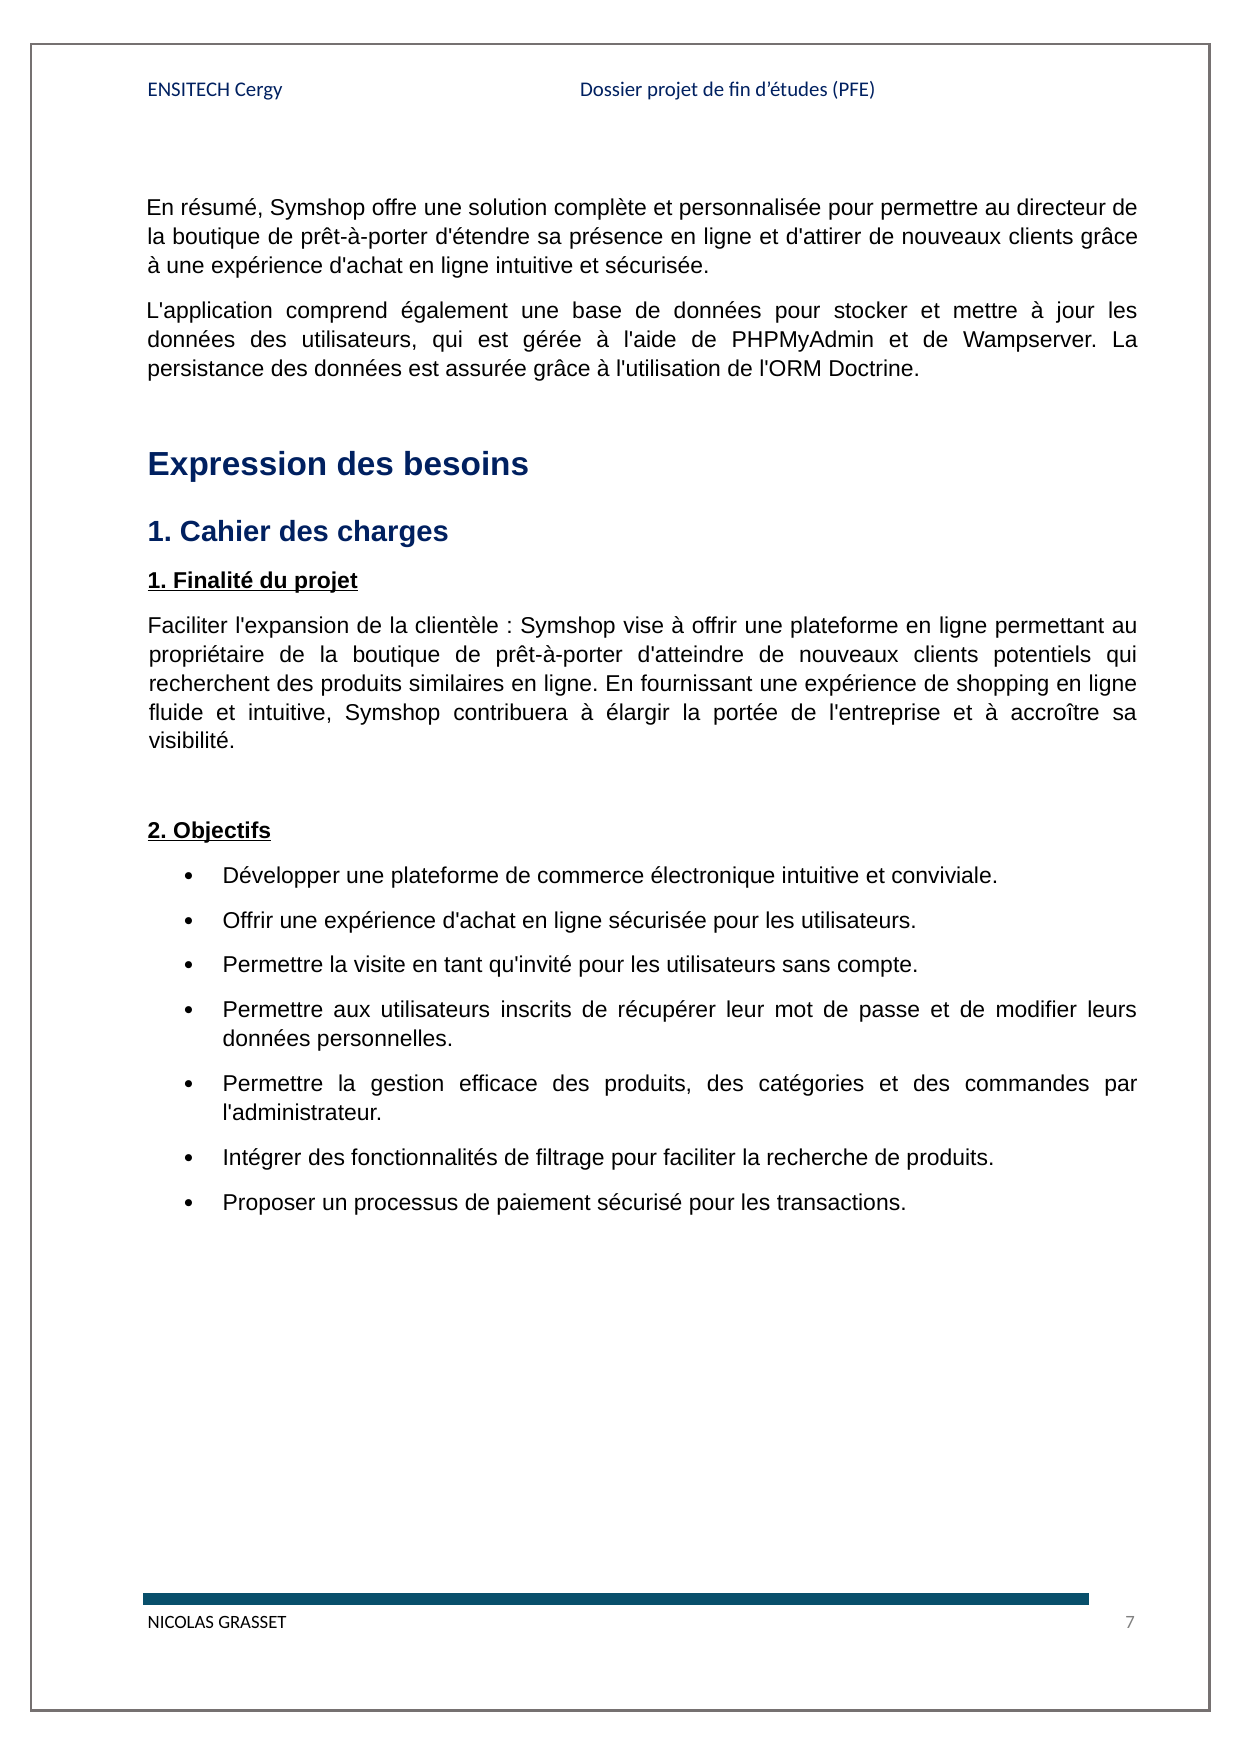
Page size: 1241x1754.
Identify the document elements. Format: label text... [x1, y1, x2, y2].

list Intégrer des fonctionnalités de filtrage pour faciliter la recherche de produits. [185, 1144, 1138, 1170]
subtitle 1. Cahier des charges [147, 514, 1139, 548]
text 1. Finalité du projet [147, 567, 1138, 593]
text En résumé, Symshop offre une solution complète et personnalisée pour permettre au directeur de la boutique de prêt-à-porter d'étendre sa présence en ligne et d'attirer de nouveaux clients grâce à une expérience d'achat en ligne intuitive et sécurisée. [146, 194, 1139, 278]
subtitle Expression des besoins [147, 444, 1139, 482]
text L'application comprend également une base de données pour stocker et mettre à jour les données des utilisateurs, qui est gérée à l'aide de PHPMyAdmin et de Wampserver. La persistance des données est assurée grâce à l'utilisation de l'ORM Doctrine. [146, 297, 1139, 381]
text Faciliter l'expansion de la clientèle : Symshop vise à offrir une plateforme en ligne permettant au propriétaire de la boutique de prêt-à-porter d'atteindre de nouveaux clients potentiels qui recherchent des produits similaires en ligne. En fournissant une expérience de shopping en ligne fluide et intuitive, Symshop contribuera à élargir la portée de l'entreprise et à accroître sa visibilité. [147, 612, 1138, 754]
list Permettre la visite en tant qu'invité pour les utilisateurs sans compte. [185, 951, 1138, 978]
list Offrir une expérience d'achat en ligne sécurisée pour les utilisateurs. [185, 907, 1138, 933]
list Permettre aux utilisateurs inscrits de récupérer leur mot de passe et de modifier leurs données personnelles. [185, 996, 1138, 1051]
list Permettre la gestion efficace des produits, des catégories et des commandes par l'administrateur. [185, 1070, 1138, 1125]
list Proposer un processus de paiement sécurisé pour les transactions. [185, 1188, 1138, 1215]
text 2. Objectifs [147, 817, 1138, 843]
list Développer une plateforme de commerce électronique intuitive et conviviale. [185, 862, 1138, 888]
